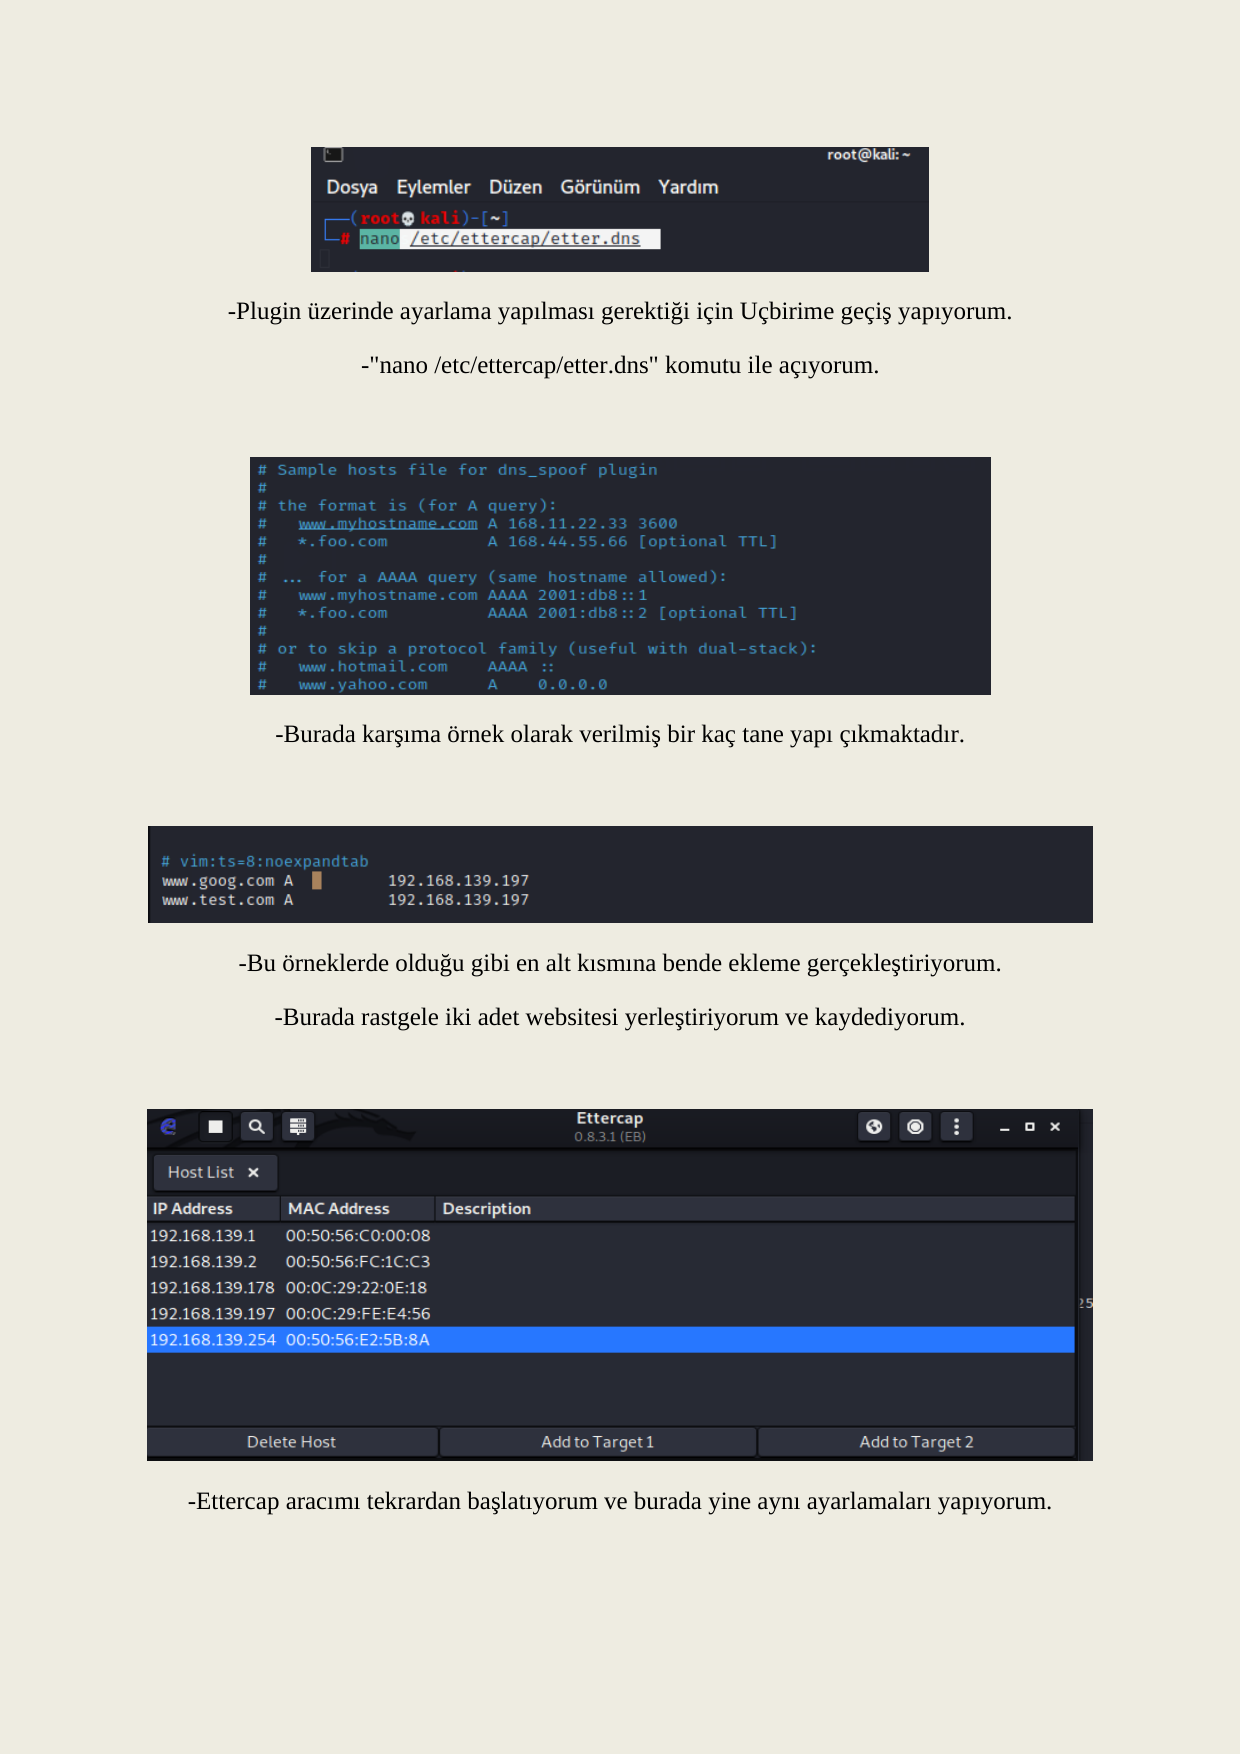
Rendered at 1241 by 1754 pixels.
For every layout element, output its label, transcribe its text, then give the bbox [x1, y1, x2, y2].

picture [147, 1109, 1093, 1461]
picture [148, 826, 1093, 923]
text -Burada karşıma örnek olarak verilmiş bir kaç tane yapı çıkmaktadır. [148, 719, 1093, 748]
picture [311, 147, 929, 272]
text -Ettercap aracımı tekrardan başlatıyorum ve burada yine aynı ayarlamaları yapıyorum. [148, 1486, 1093, 1515]
text -Bu örneklerde olduğu gibi en alt kısmına bende ekleme gerçekleştiriyorum. [148, 948, 1093, 976]
picture [250, 457, 991, 695]
text -Plugin üzerinde ayarlama yapılması gerektiği için Uçbirime geçiş yapıyorum. [148, 296, 1093, 325]
text -Burada rastgele iki adet websitesi yerleştiriyorum ve kaydediyorum. [148, 1002, 1093, 1030]
text -"nano /etc/ettercap/etter.dns" komutu ile açıyorum. [148, 350, 1093, 379]
